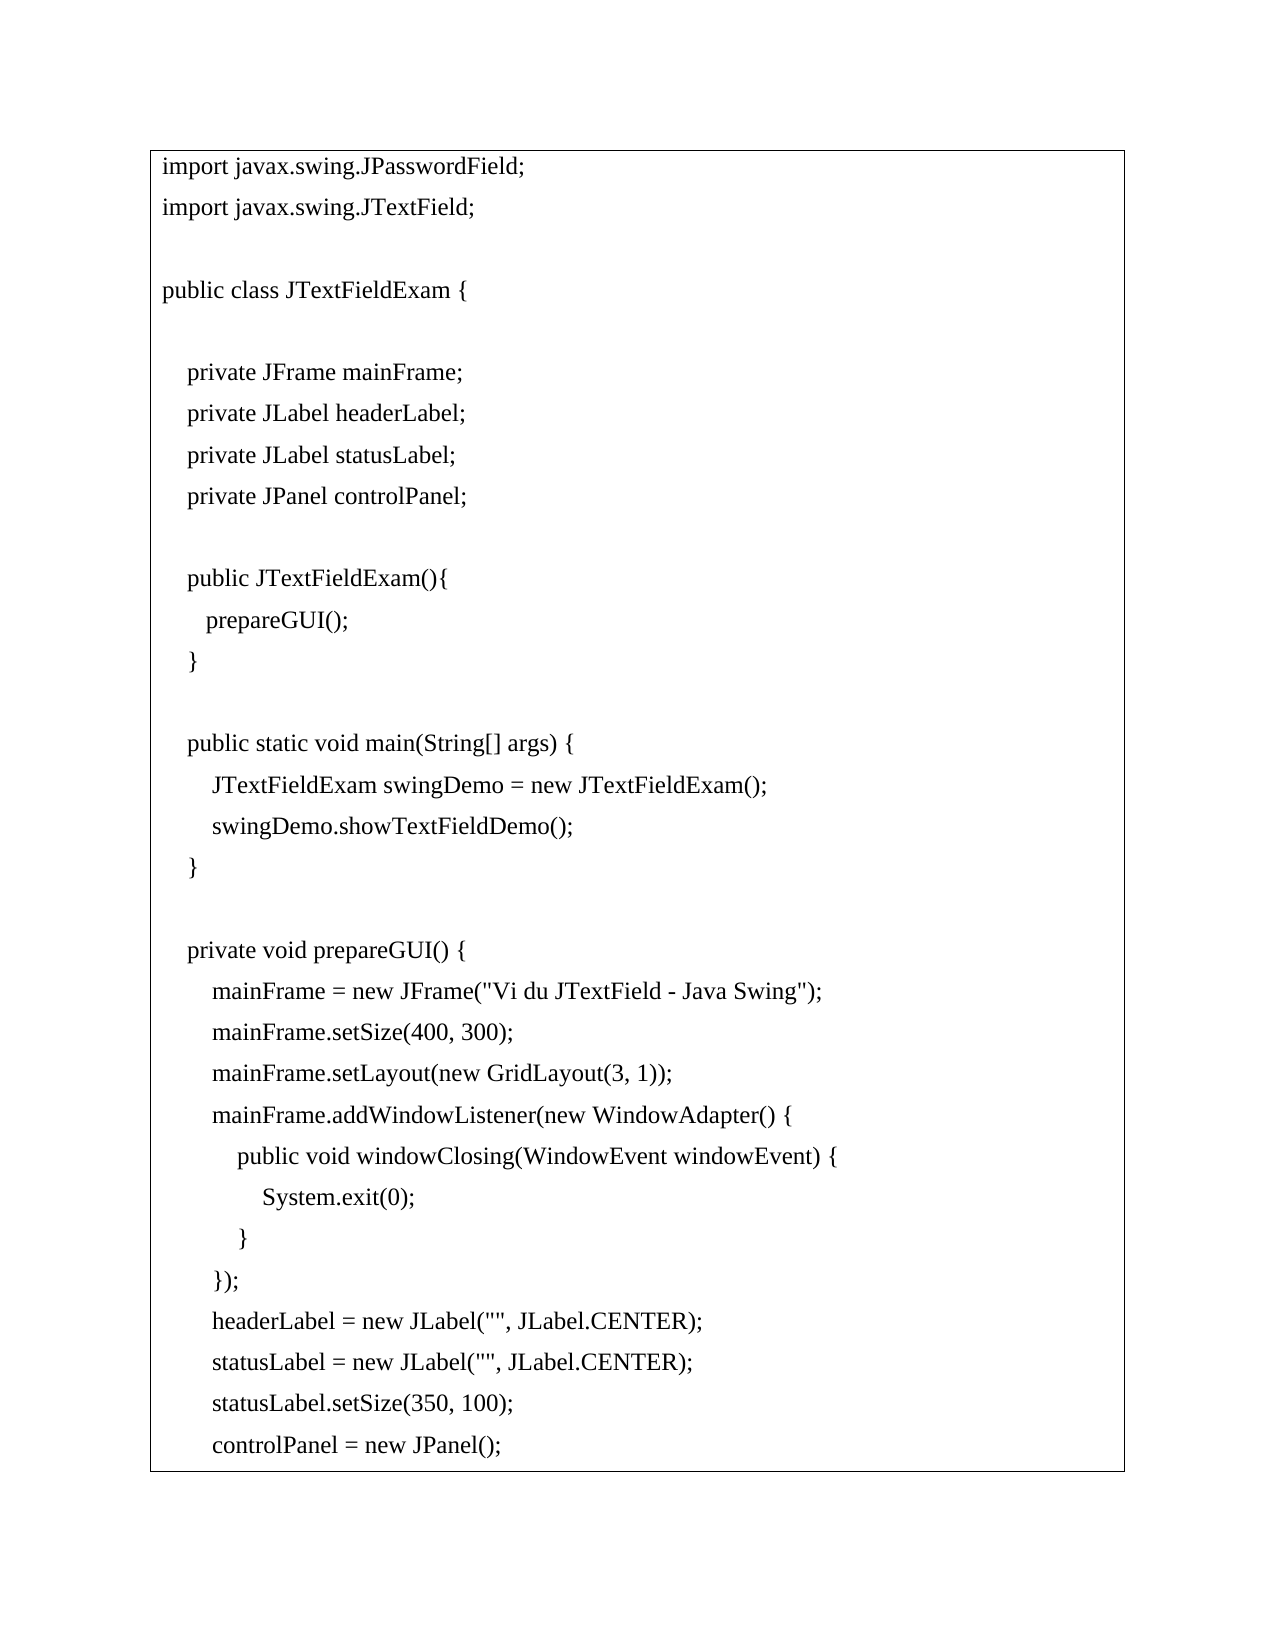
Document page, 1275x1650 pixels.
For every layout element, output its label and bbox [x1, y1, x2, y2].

table_header [151, 151, 1124, 1471]
